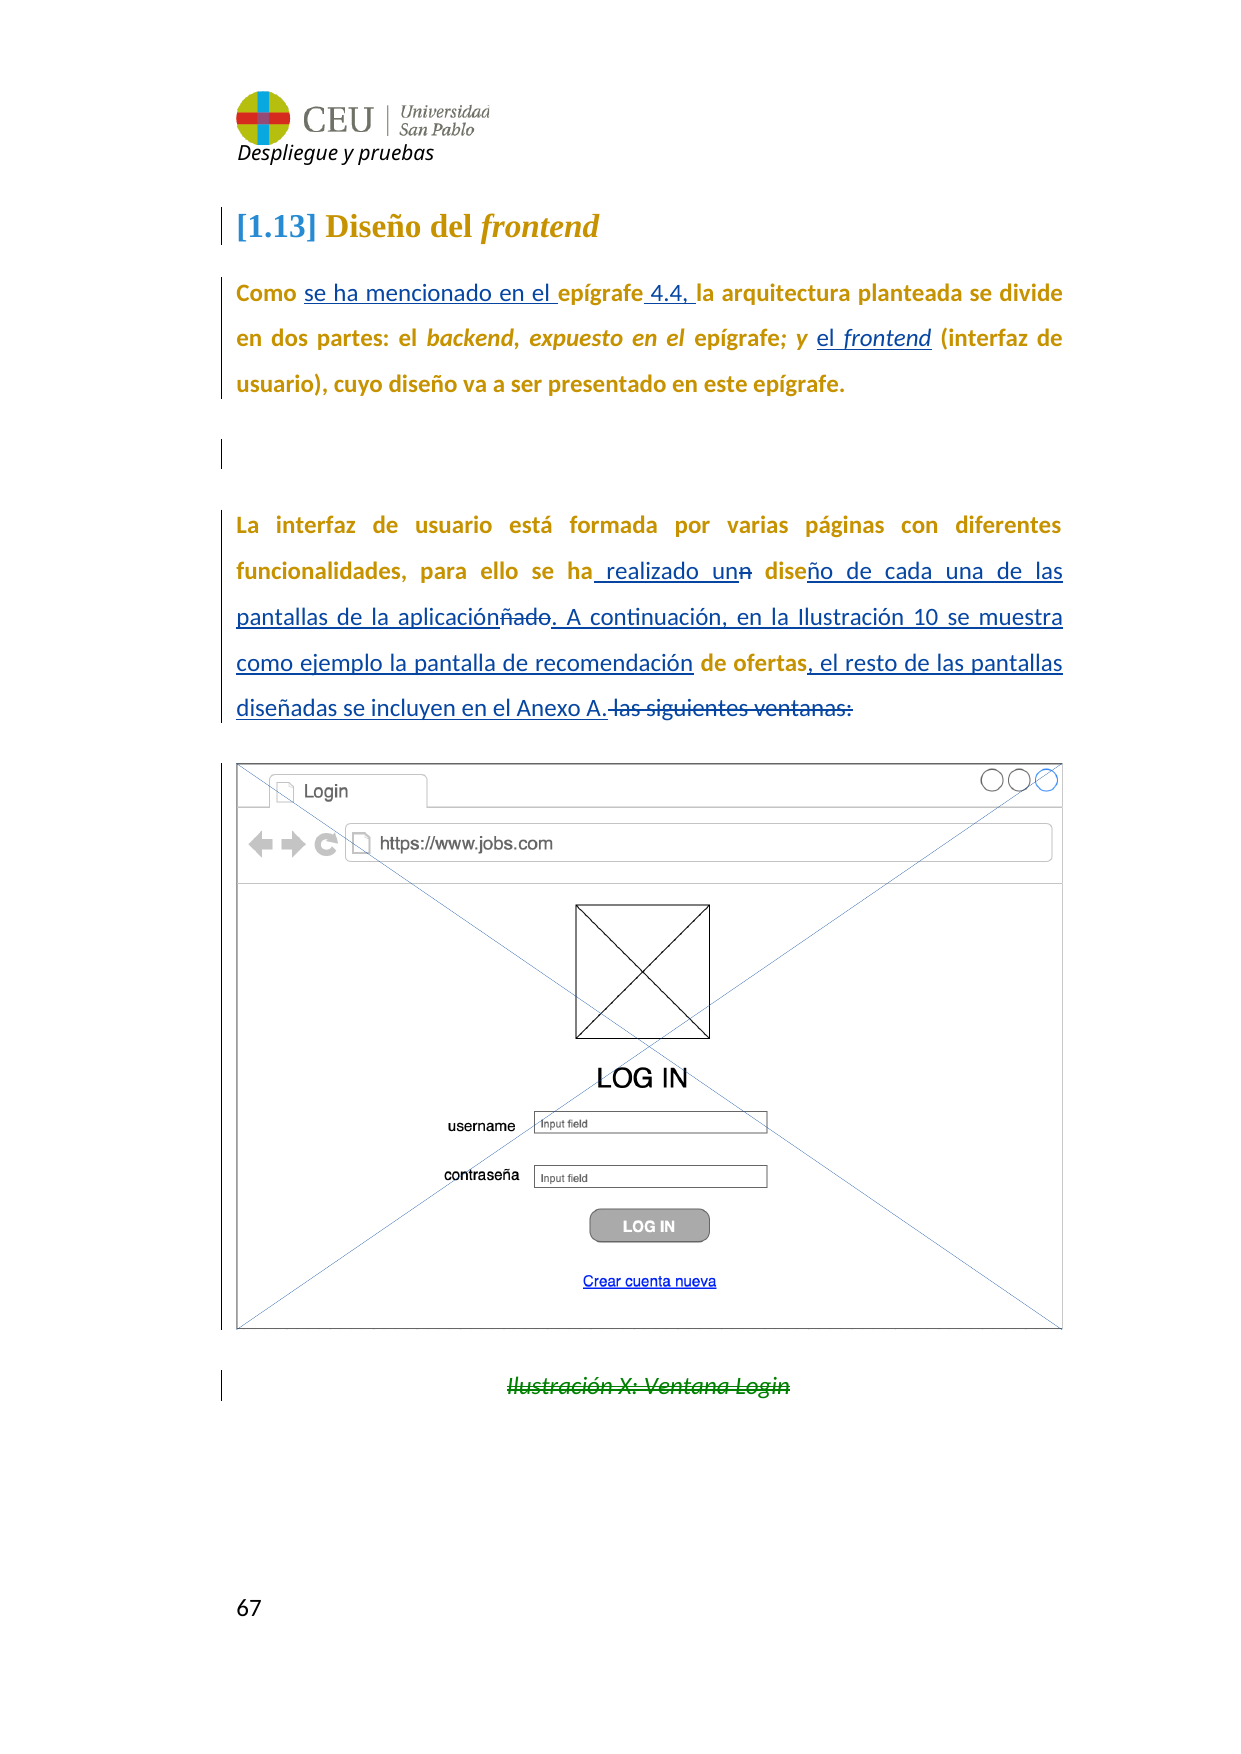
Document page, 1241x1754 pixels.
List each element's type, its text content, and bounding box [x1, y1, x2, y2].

picture [651, 764, 1063, 1329]
picture [235, 89, 490, 146]
text Como epígrafela arquitectura planteada se divide en dos partes: el backend, expuesto en el epígrafe; y (interfaz de usuario), cuyo diseño va a ser presentado en este epígrafe. [236, 277, 1063, 399]
picture [238, 1048, 1060, 1330]
picture [238, 763, 1061, 1045]
picture [236, 764, 648, 1329]
text La interfaz de usuario está formada por varias páginas con diferentes funcionalidades, para ello se ha dise de ofertas [236, 510, 1063, 723]
subtitle Diseño del frontend [236, 207, 1063, 245]
